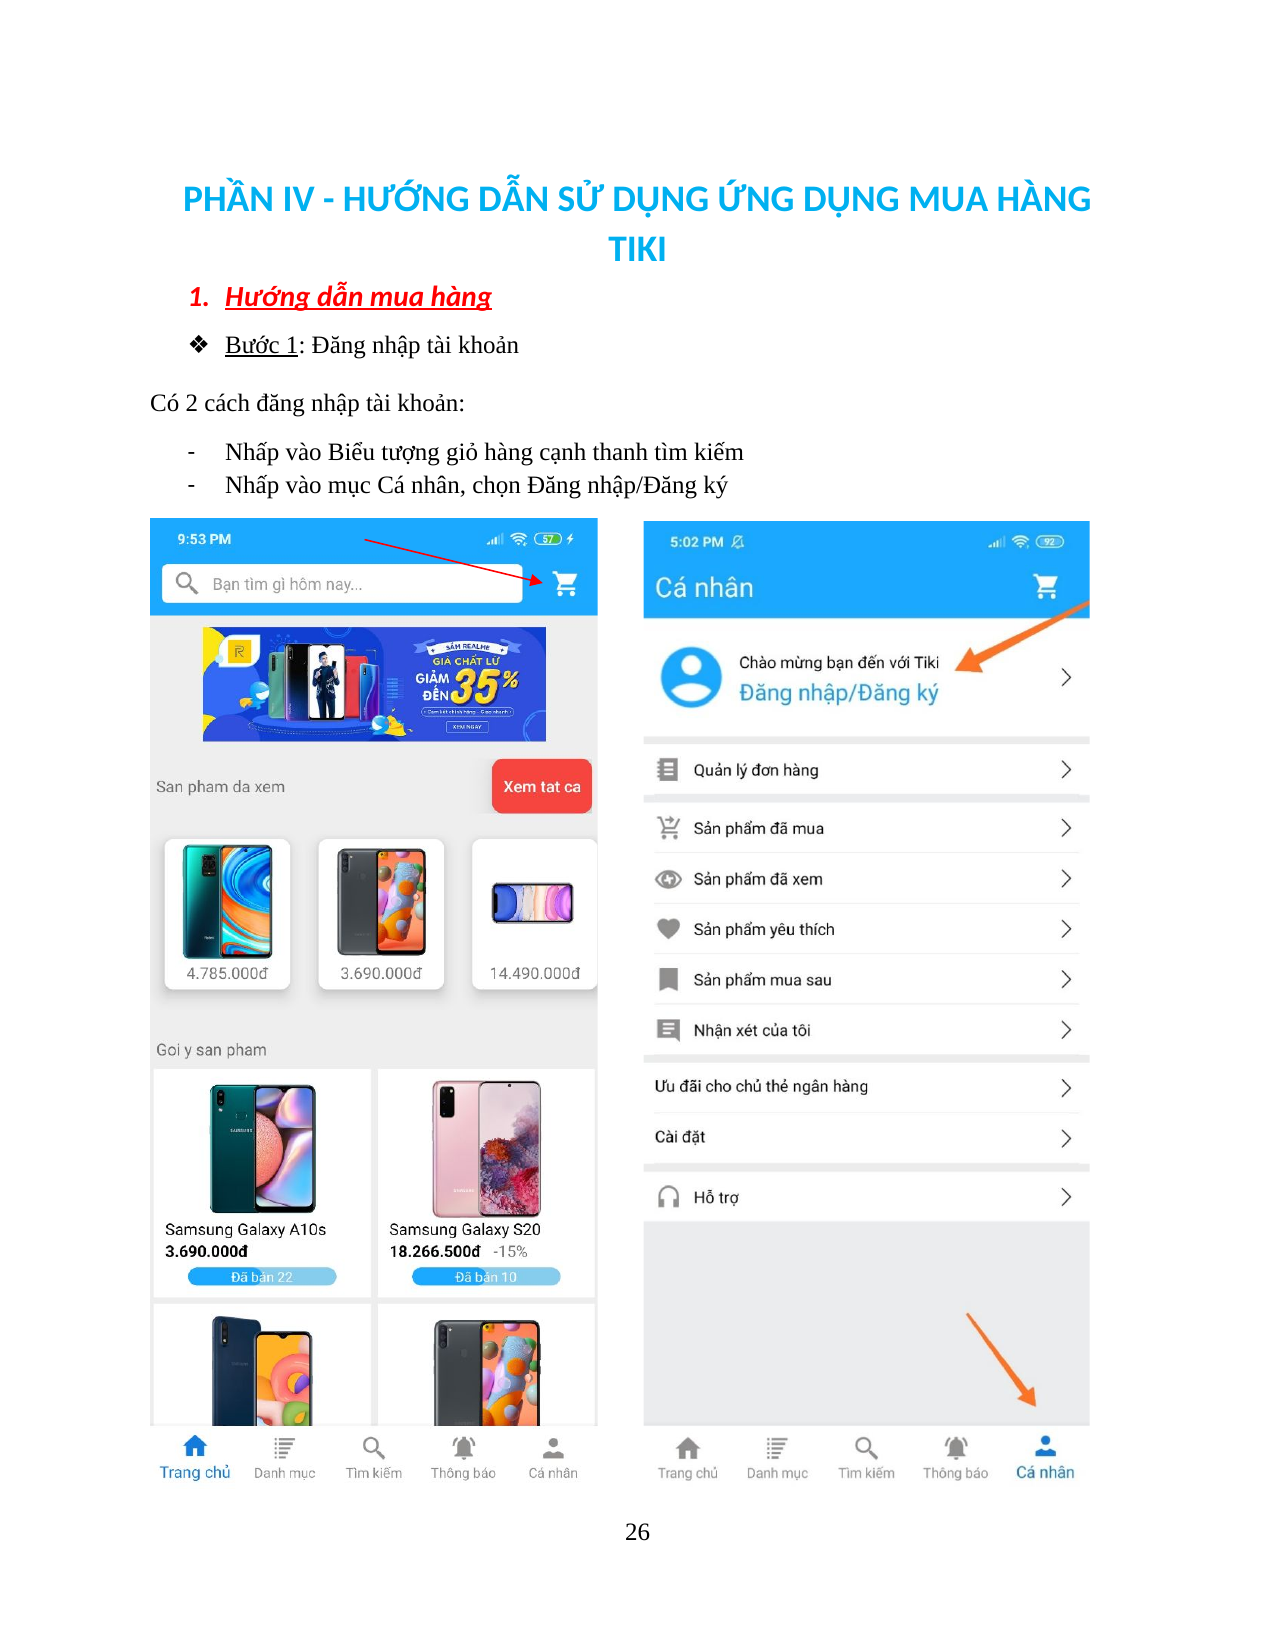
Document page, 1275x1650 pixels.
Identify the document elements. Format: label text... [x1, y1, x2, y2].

subtitle Hướng dẫn mua hàng [187, 278, 1125, 314]
list Bước 1: Đăng nhập tài khoản [187, 317, 1125, 368]
list Nhấp vào Biểu tượng giỏ hàng cạnh thanh tìm kiếm [187, 436, 1125, 467]
text Có 2 cách đăng nhập tài khoản: [150, 388, 1125, 417]
list Nhấp vào mục Cá nhân, chọn Đăng nhập/Đăng ký [187, 469, 1125, 500]
picture [643, 521, 1090, 1489]
picture [150, 518, 598, 1489]
subtitle PHẦN IV - HƯỚNG DẪN SỬ DỤNG ỨNG DỤNG MUA HÀNG TIKI [150, 175, 1125, 270]
